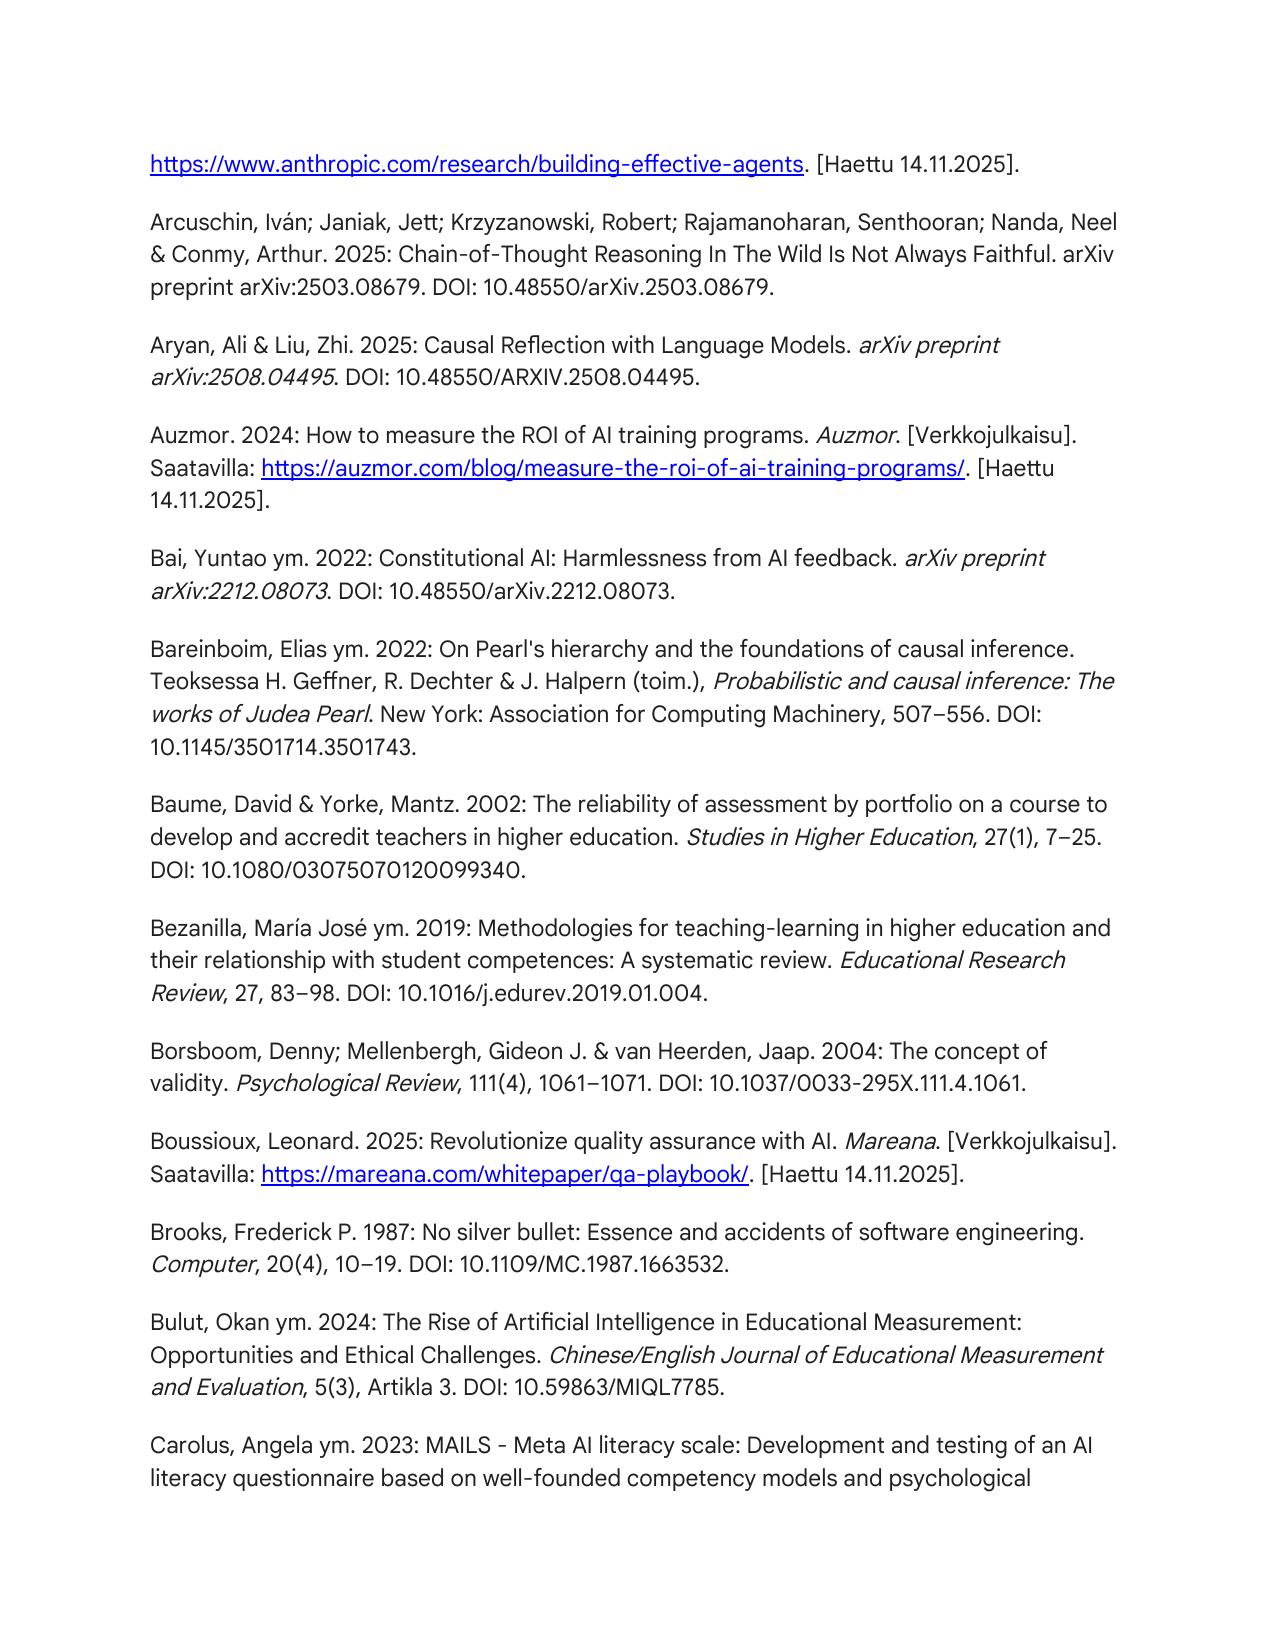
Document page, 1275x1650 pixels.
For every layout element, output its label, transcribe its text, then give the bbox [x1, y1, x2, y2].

text Bezanilla, María José ym. 2019: Methodologies for teaching-learning in higher education and their relationship with student competences: A systematic review. Educational Research Review, 27, 83–98. DOI: 10.1016/j.edurev.2019.01.004. [150, 914, 1125, 1008]
text Borsboom, Denny; Mellenbergh, Gideon J. & van Heerden, Jaap. 2004: The concept of validity. Psychological Review, 111(4), 1061–1071. DOI: 10.1037/0033-295X.111.4.1061. [150, 1037, 1125, 1098]
text Aryan, Ali & Liu, Zhi. 2025: Causal Reflection with Language Models. arXiv preprint arXiv:2508.04495. DOI: 10.48550/ARXIV.2508.04495. [150, 331, 1125, 392]
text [150, 150, 1125, 179]
text Boussioux, Leonard. 2025: Revolutionize quality assurance with AI. Mareana. [Verkkojulkaisu]. Saatavilla: https://mareana.com/whitepaper/qa-playbook/. [Haettu 14.11.2025]. [150, 1127, 1125, 1189]
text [150, 1431, 1125, 1493]
text Auzmor. 2024: How to measure the ROI of AI training programs. Auzmor. [Verkkojulkaisu]. Saatavilla: https://auzmor.com/blog/measure-the-roi-of-ai-training-programs/. [Haettu 14.11.2025]. [150, 421, 1125, 515]
text Baume, David & Yorke, Mantz. 2002: The reliability of assessment by portfolio on a course to develop and accredit teachers in higher education. Studies in Higher Education, 27(1), 7–25. DOI: 10.1080/03075070120099340. [150, 791, 1125, 885]
text Brooks, Frederick P. 1987: No silver bullet: Essence and accidents of software engineering. Computer, 20(4), 10–19. DOI: 10.1109/MC.1987.1663532. [150, 1218, 1125, 1279]
text Bai, Yuntao ym. 2022: Constitutional AI: Harmlessness from AI feedback. arXiv preprint arXiv:2212.08073. DOI: 10.48550/arXiv.2212.08073. [150, 544, 1125, 606]
text Bareinboim, Elias ym. 2022: On Pearl's hierarchy and the foundations of causal inference. Teoksessa H. Geffner, R. Dechter & J. Halpern (toim.), Probabilistic and causal inference: The works of Judea Pearl. New York: Association for Computing Machinery, 507–556. DOI: 10.1145/3501714.3501743. [150, 635, 1125, 762]
text Arcuschin, Iván; Janiak, Jett; Krzyzanowski, Robert; Rajamanoharan, Senthooran; Nanda, Neel & Conmy, Arthur. 2025: Chain-of-Thought Reasoning In The Wild Is Not Always Faithful. arXiv preprint arXiv:2503.08679. DOI: 10.48550/arXiv.2503.08679. [150, 208, 1125, 302]
text Bulut, Okan ym. 2024: The Rise of Artificial Intelligence in Educational Measurement: Opportunities and Ethical Challenges. Chinese/English Journal of Educational Measurement and Evaluation, 5(3), Artikla 3. DOI: 10.59863/MIQL7785. [150, 1308, 1125, 1402]
